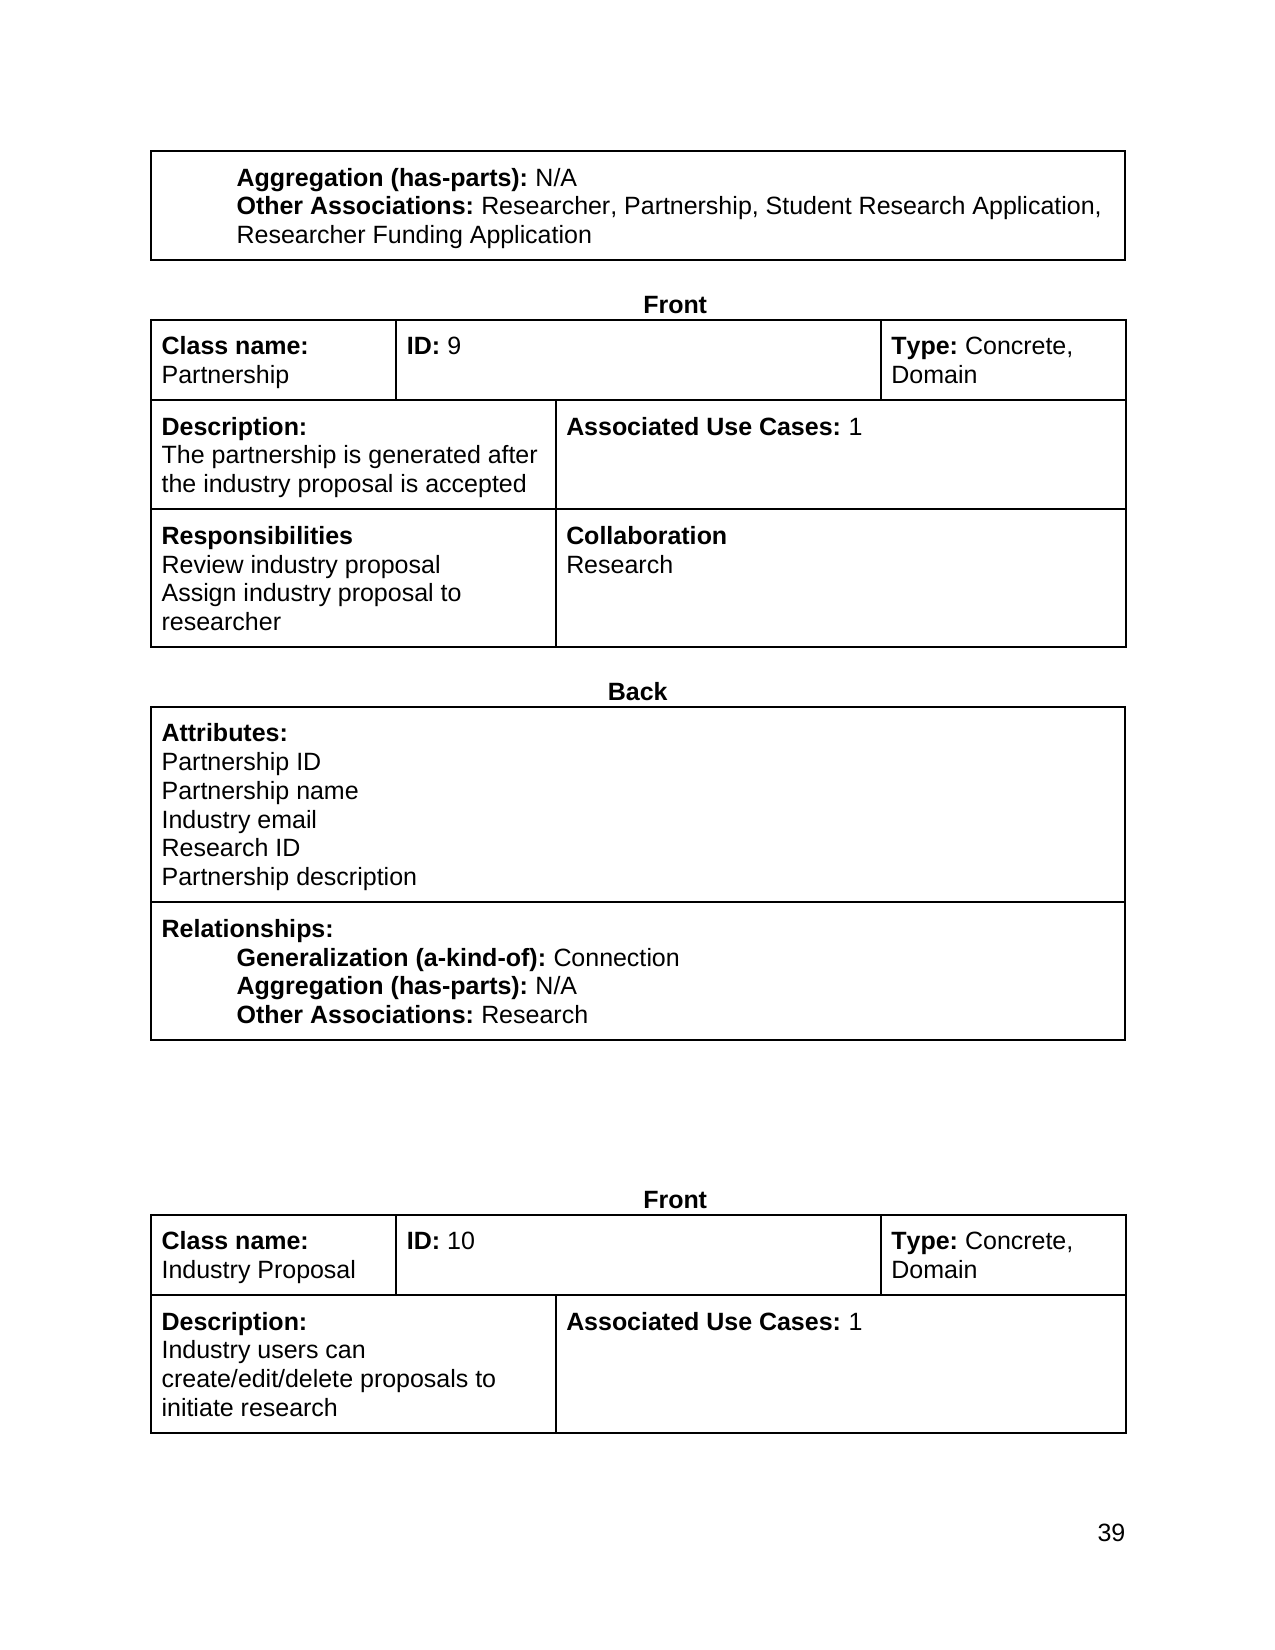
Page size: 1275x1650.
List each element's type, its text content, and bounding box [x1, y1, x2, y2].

text Front [225, 290, 1125, 319]
text Back [150, 677, 1125, 706]
text Front [225, 1185, 1125, 1214]
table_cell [152, 152, 1124, 259]
table_cell Relationships: Generalization (a-kind-of): Connection Aggregation (has-parts): N/A Other Associations: Research [152, 903, 1124, 1039]
table_header ID: 10 [397, 1216, 880, 1294]
table_cell Description: Industry users can create/edit/delete proposals to initiate research [152, 1296, 555, 1432]
table_header Attributes: Partnership ID Partnership name Industry email Research ID Partnership description [152, 708, 1124, 901]
table_header Class name: Industry Proposal [152, 1216, 395, 1294]
table_cell Collaboration Research [557, 510, 1125, 646]
table_header Type: Concrete, Domain [882, 321, 1125, 399]
table_cell Associated Use Cases: 1 [557, 1296, 1125, 1432]
table_header ID: 9 [397, 321, 880, 399]
table_header Class name: Partnership [152, 321, 395, 399]
table_cell Associated Use Cases: 1 [557, 401, 1125, 508]
table_cell Description: The partnership is generated after the industry proposal is accepted [152, 401, 555, 508]
table_header Type: Concrete, Domain [882, 1216, 1125, 1294]
table_cell Responsibilities Review industry proposal Assign industry proposal to researcher [152, 510, 555, 646]
